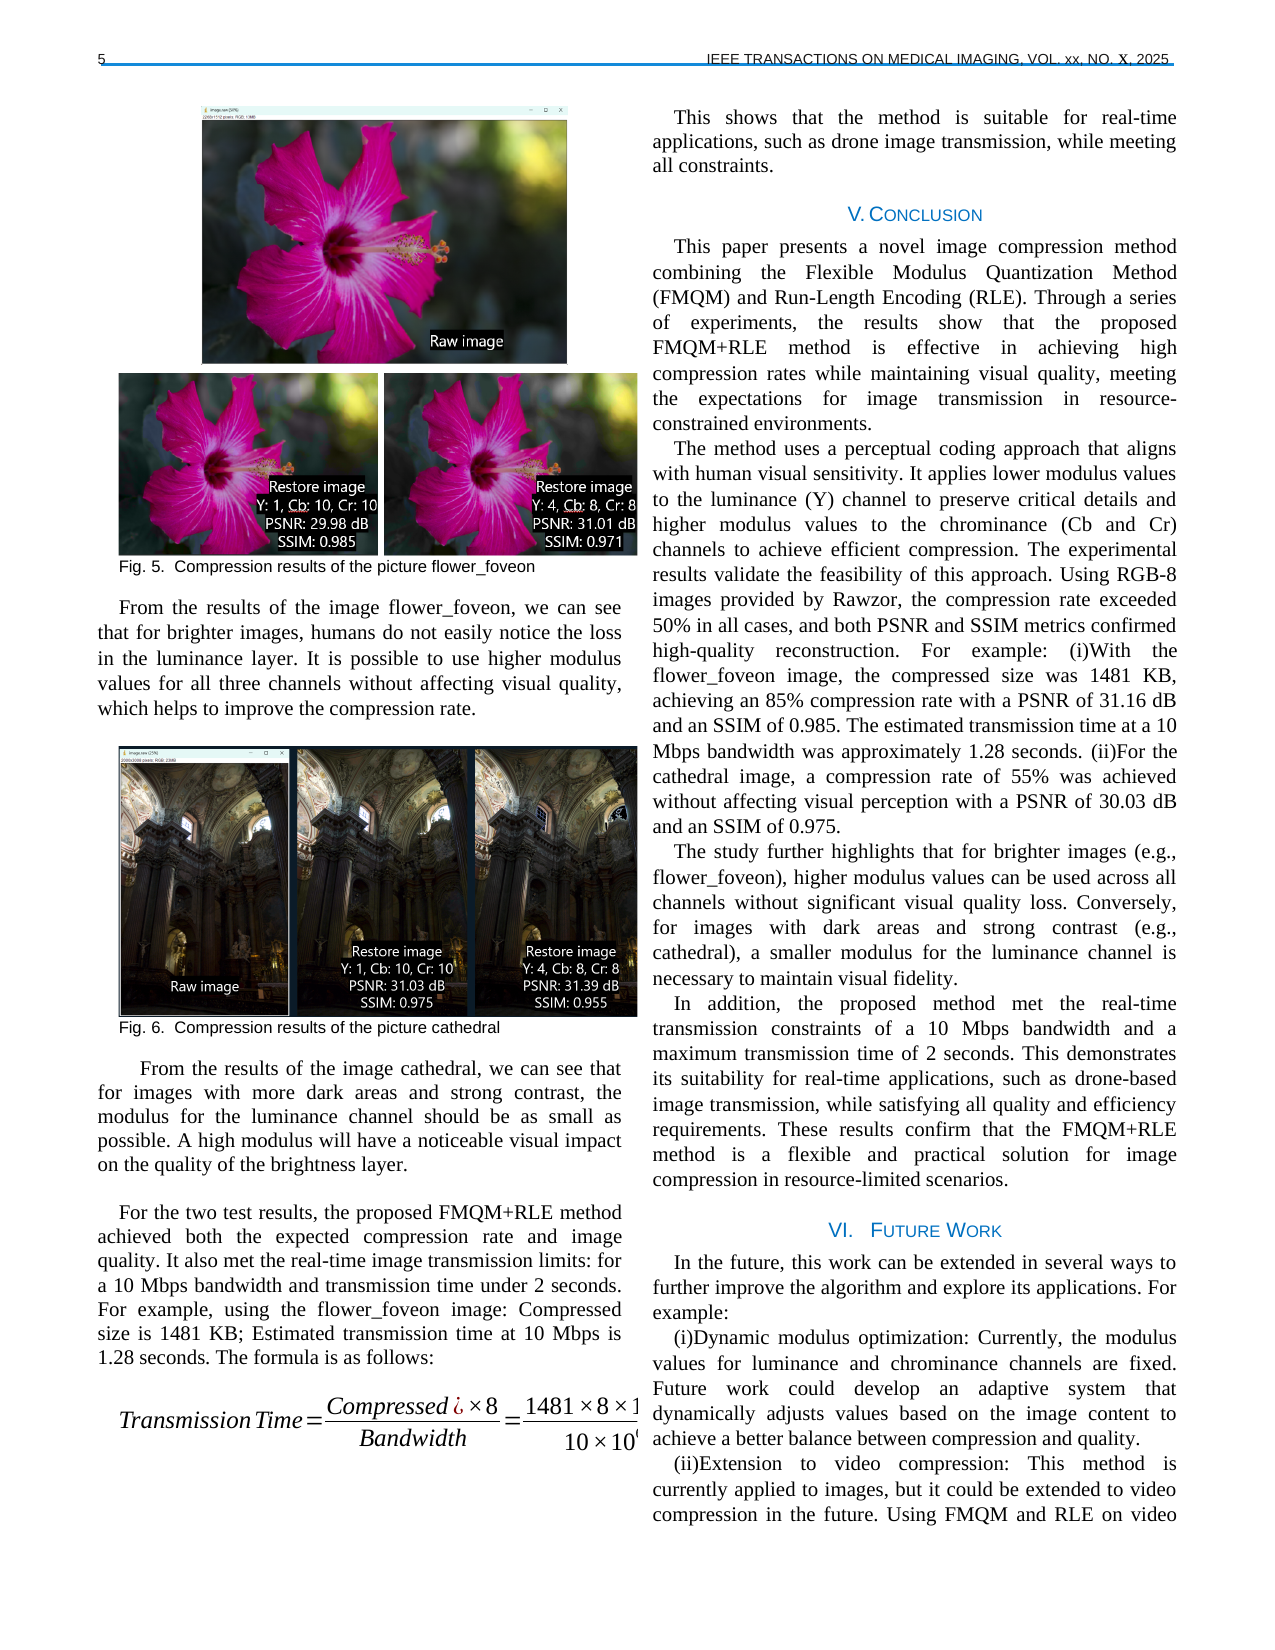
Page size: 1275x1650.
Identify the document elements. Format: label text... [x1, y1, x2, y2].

text (i)Dynamic modulus optimization: Currently, the modulus values for luminance and chrominance channels are fixed. Future work could develop an adaptive system that dynamically adjusts values based on the image content to achieve a better balance between compression and quality. [652, 1325, 1177, 1450]
text The method uses a perceptual coding approach that aligns with human visual sensitivity. It applies lower modulus values to the luminance (Y) channel to preserve critical details and higher modulus values to the chrominance (Cb and Cr) channels to achieve efficient compression. The experimental results validate the feasibility of this approach. Using RGB-8 images provided by Rawzor, the compression rate exceeded 50% in all cases, and both PSNR and SSIM metrics confirmed high-quality reconstruction. For example: (i)With the flower_foveon image, the compressed size was 1481 KB, achieving an 85% compression rate with a PSNR of 31.16 dB and an SSIM of 0.985. The estimated transmission time at a 10 Mbps bandwidth was approximately 1.28 seconds. (ii)For the cathedral image, a compression rate of 55% was achieved without affecting visual perception with a PSNR of 30.03 dB and an SSIM of 0.975. [652, 436, 1177, 838]
picture [118, 105, 638, 556]
text From the results of the image cathedral, we can see that for images with more dark areas and strong contrast, the modulus for the luminance channel should be as small as possible. A high modulus will have a noticeable visual impact on the quality of the brightness layer. [97, 1056, 622, 1176]
subtitle Conclusion [652, 202, 1177, 226]
text In addition, the proposed method met the real-time transmission constraints of a 10 Mbps bandwidth and a maximum transmission time of 2 seconds. This demonstrates its suitability for real-time applications, such as drone-based image transmission, while satisfying all quality and efficiency requirements. These results confirm that the FMQM+RLE method is a flexible and practical solution for image compression in resource-limited scenarios. [652, 991, 1177, 1191]
text This shows that the method is suitable for real-time applications, such as drone image transmission, while meeting all constraints. [652, 105, 1177, 177]
text Fig. 6. Compression results of the picture cathedral [97, 1018, 622, 1037]
subtitle Future Work [652, 1217, 1177, 1241]
text Fig. 5. Compression results of the picture flower_foveon [97, 557, 622, 576]
text The study further highlights that for brighter images (e.g., flower_foveon), higher modulus values can be used across all channels without significant visual quality loss. Conversely, for images with dark areas and strong contrast (e.g., cathedral), a smaller modulus for the luminance channel is necessary to maintain visual fidelity. [652, 839, 1177, 989]
text From the results of the image flower_foveon, we can see that for brighter images, humans do not easily notice the loss in the luminance layer. It is possible to use higher modulus values for all three channels without affecting visual quality, which helps to improve the compression rate. [97, 595, 622, 720]
text This paper presents a novel image compression method combining the Flexible Modulus Quantization Method (FMQM) and Run-Length Encoding (RLE). Through a series of experiments, the results show that the proposed FMQM+RLE method is effective in achieving high compression rates while maintaining visual quality, meeting the expectations for image transmission in resource-constrained environments. [652, 234, 1177, 435]
picture [118, 746, 638, 1017]
text In the future, this work can be extended in several ways to further improve the algorithm and explore its applications. For example: [652, 1250, 1177, 1324]
text For the two test results, the proposed FMQM+RLE method achieved both the expected compression rate and image quality. It also met the real-time image transmission limits: for a 10 Mbps bandwidth and transmission time under 2 seconds. For example, using the flower_foveon image: Compressed size is 1481 KB; Estimated transmission time at 10 Mbps is 1.28 seconds. The formula is as follows: [97, 1200, 622, 1369]
